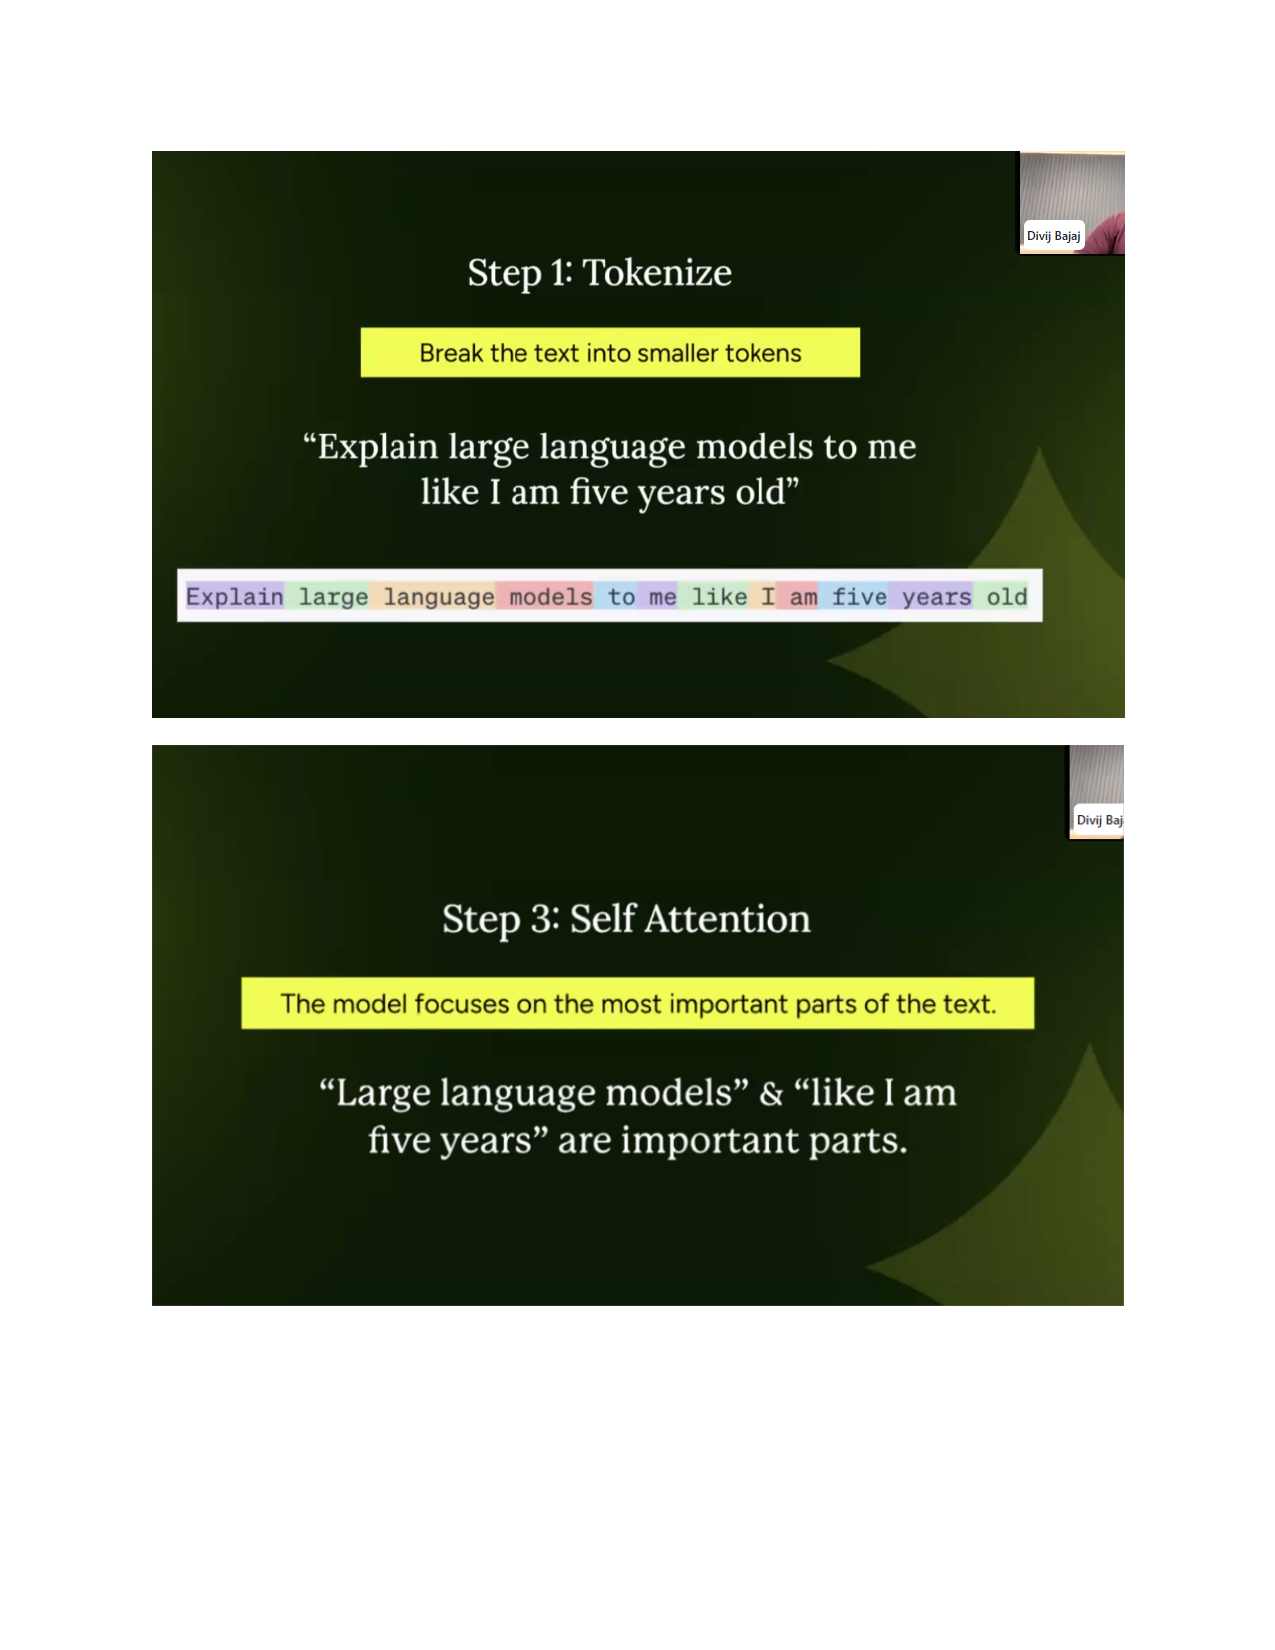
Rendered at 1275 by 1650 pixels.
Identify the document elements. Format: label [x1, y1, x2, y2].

picture [150, 150, 1125, 719]
picture [150, 743, 1125, 1308]
